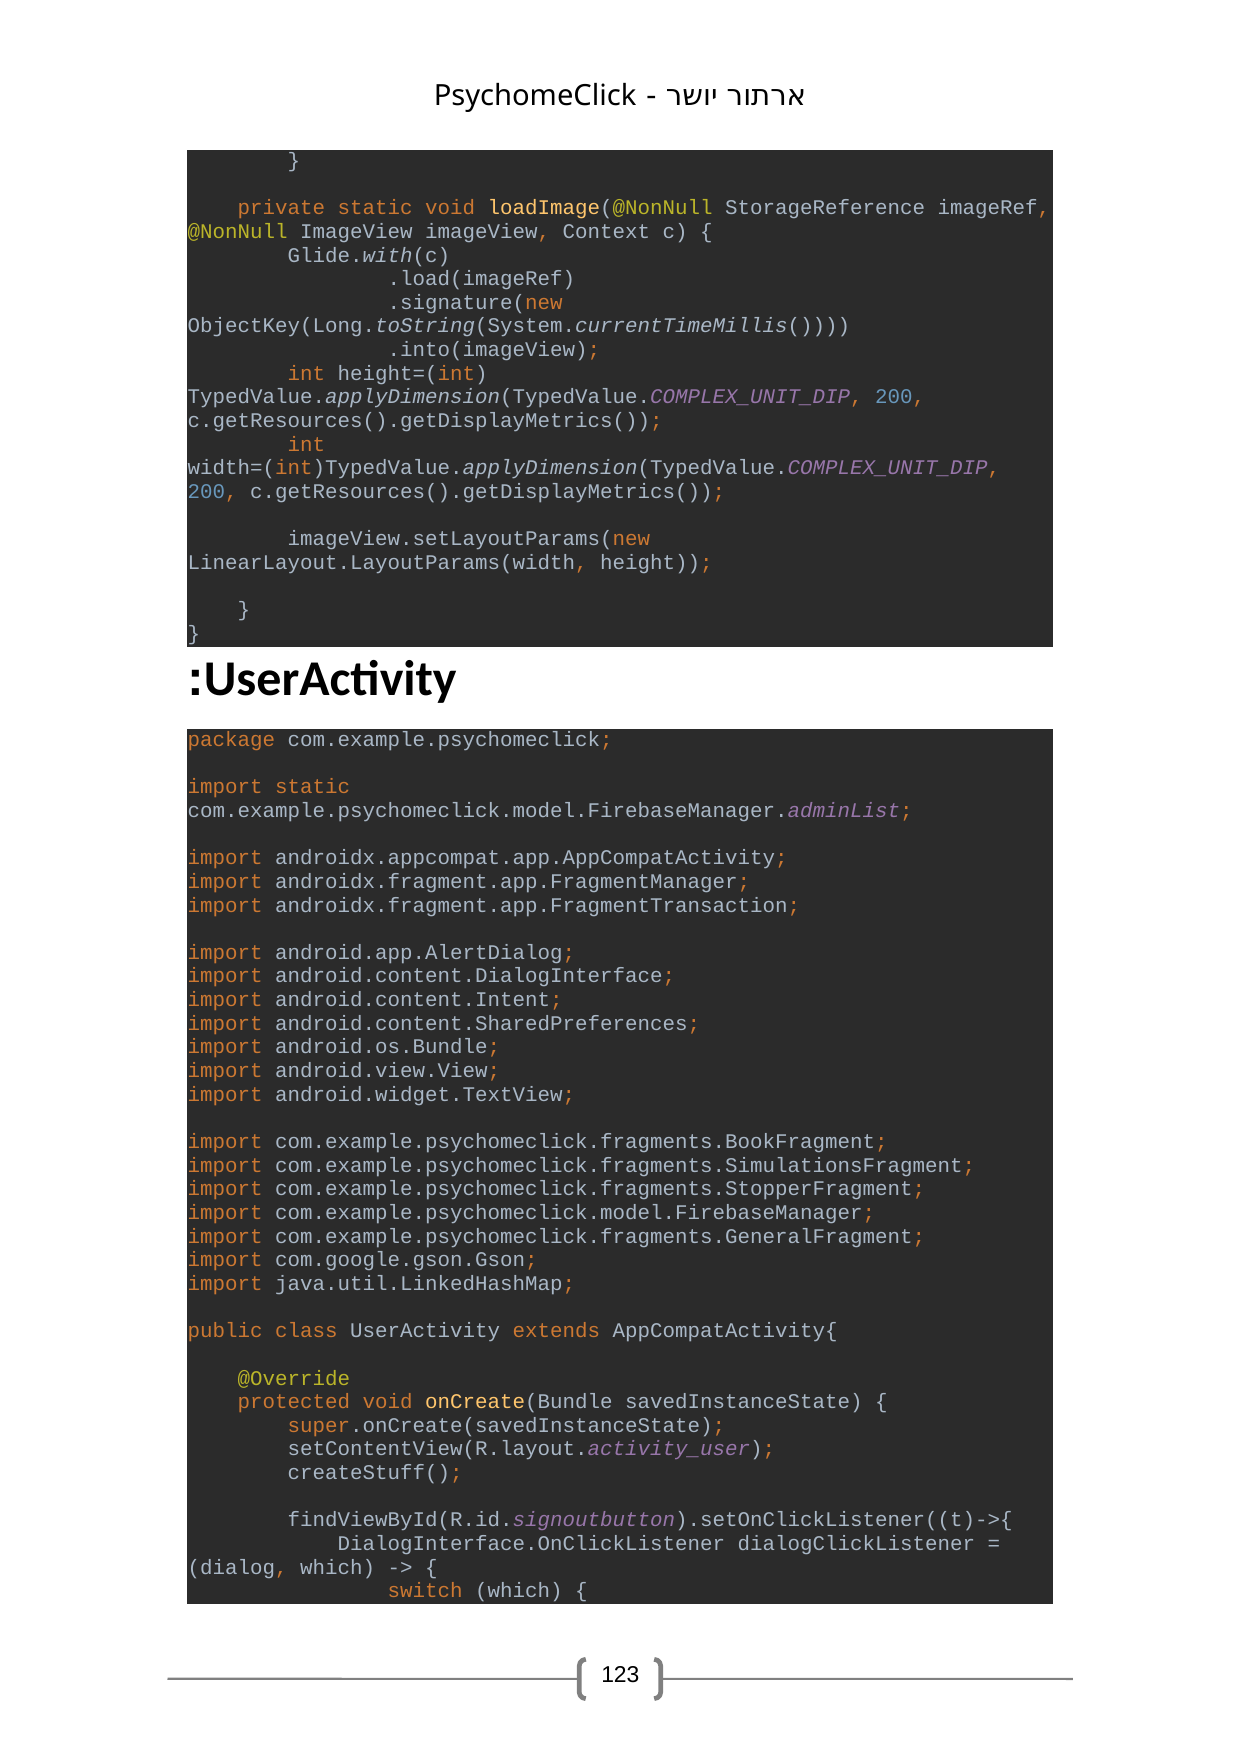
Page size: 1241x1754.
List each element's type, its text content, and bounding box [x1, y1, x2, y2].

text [187, 729, 1053, 1604]
text UserActivity: [187, 647, 1053, 708]
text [187, 150, 1053, 647]
